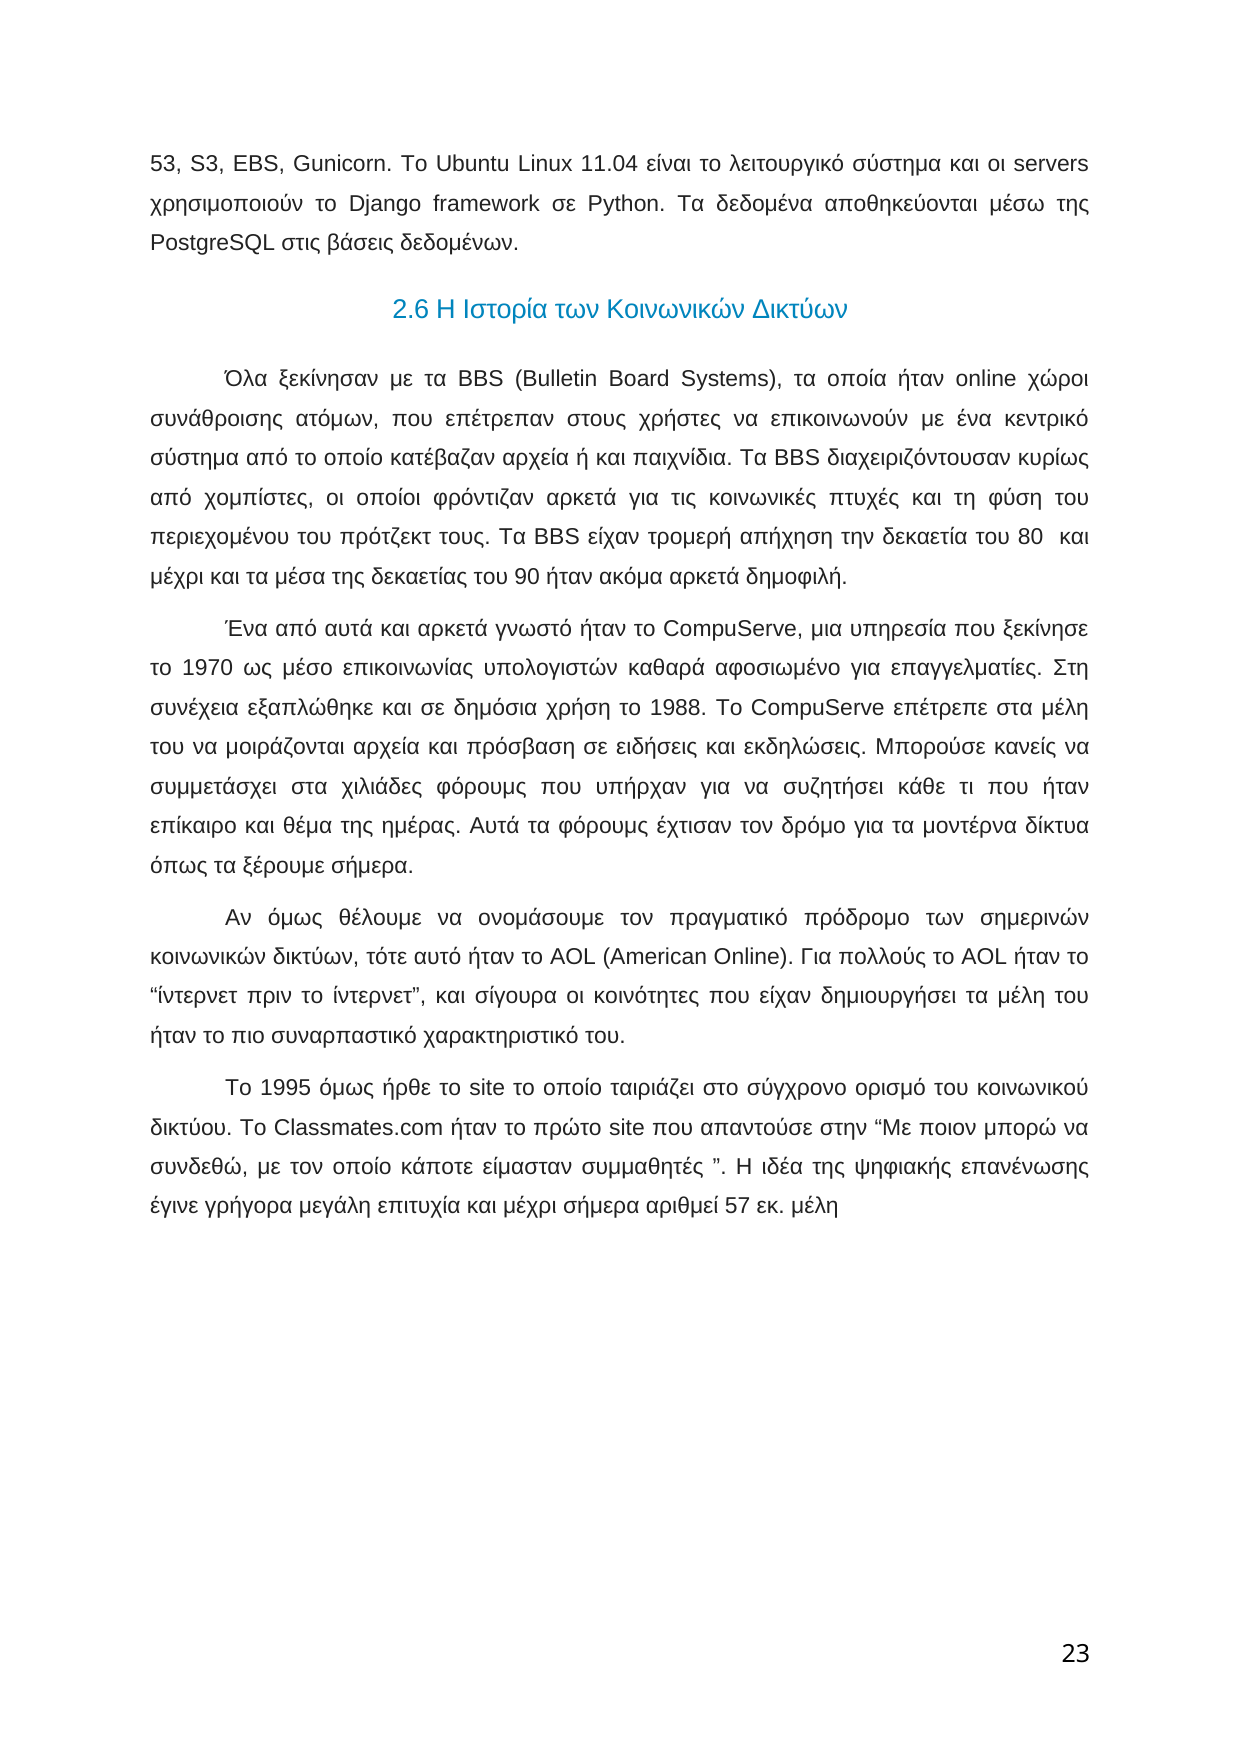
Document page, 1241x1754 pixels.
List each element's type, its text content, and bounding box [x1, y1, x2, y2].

text Όλα ξεκίνησαν με τα BBS (Bulletin Board Systems), τα οποία ήταν online χώροι συνάθροισης ατόμων, που επέτρεπαν στους χρήστες να επικοινωνούν με ένα κεντρικό σύστημα από το οποίο κατέβαζαν αρχεία ή και παιχνίδια. Τα BBS διαχειριζόντουσαν κυρίως από χομπίστες, οι οποίοι φρόντιζαν αρκετά για τις κοινωνικές πτυχές και τη φύση του περιεχομένου του πρότζεκτ τους. Τα BBS είχαν τρομερή απήχηση την δεκαετία του 80 και μέχρι και τα μέσα της δεκαετίας του 90 ήταν ακόμα αρκετά δημοφιλή. [150, 365, 1090, 589]
text 2.6 Η Ιστορία των Κοινωνικών Δικτύων [150, 293, 1090, 325]
text Ένα από αυτά και αρκετά γνωστό ήταν το CompuServe, μια υπηρεσία που ξεκίνησε το 1970 ως μέσο επικοινωνίας υπολογιστών καθαρά αφοσιωμένο για επαγγελματίες. Στη συνέχεια εξαπλώθηκε και σε δημόσια χρήση το 1988. Το CompuServe επέτρεπε στα μέλη του να μοιράζονται αρχεία και πρόσβαση σε ειδήσεις και εκδηλώσεις. Μπορούσε κανείς να συμμετάσχει στα χιλιάδες φόρουμς που υπήρχαν για να συζητήσει κάθε τι που ήταν επίκαιρο και θέμα της ημέρας. Αυτά τα φόρουμς έχτισαν τον δρόμο για τα μοντέρνα δίκτυα όπως τα ξέρουμε σήμερα. [150, 615, 1090, 878]
text Αν όμως θέλουμε να ονομάσουμε τον πραγματικό πρόδρομο των σημερινών κοινωνικών δικτύων, τότε αυτό ήταν το AOL (American Online). Για πολλούς το AOL ήταν το “ίντερνετ πριν το ίντερνετ”, και σίγουρα οι κοινότητες που είχαν δημιουργήσει τα μέλη του ήταν το πιο συναρπαστικό χαρακτηριστικό του. [150, 903, 1090, 1048]
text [150, 150, 1090, 255]
text Το 1995 όμως ήρθε το site το οποίο ταιριάζει στο σύγχρονο ορισμό του κοινωνικού δικτύου. Το Classmates.com ήταν το πρώτο site που απαντούσε στην “Με ποιον μπορώ να συνδεθώ, με τον οποίο κάποτε είμασταν συμμαθητές ”. Η ιδέα της ψηφιακής επανένωσης έγινε γρήγορα μεγάλη επιτυχία και μέχρι σήμερα αριθμεί 57 εκ. μέλη [150, 1074, 1090, 1219]
